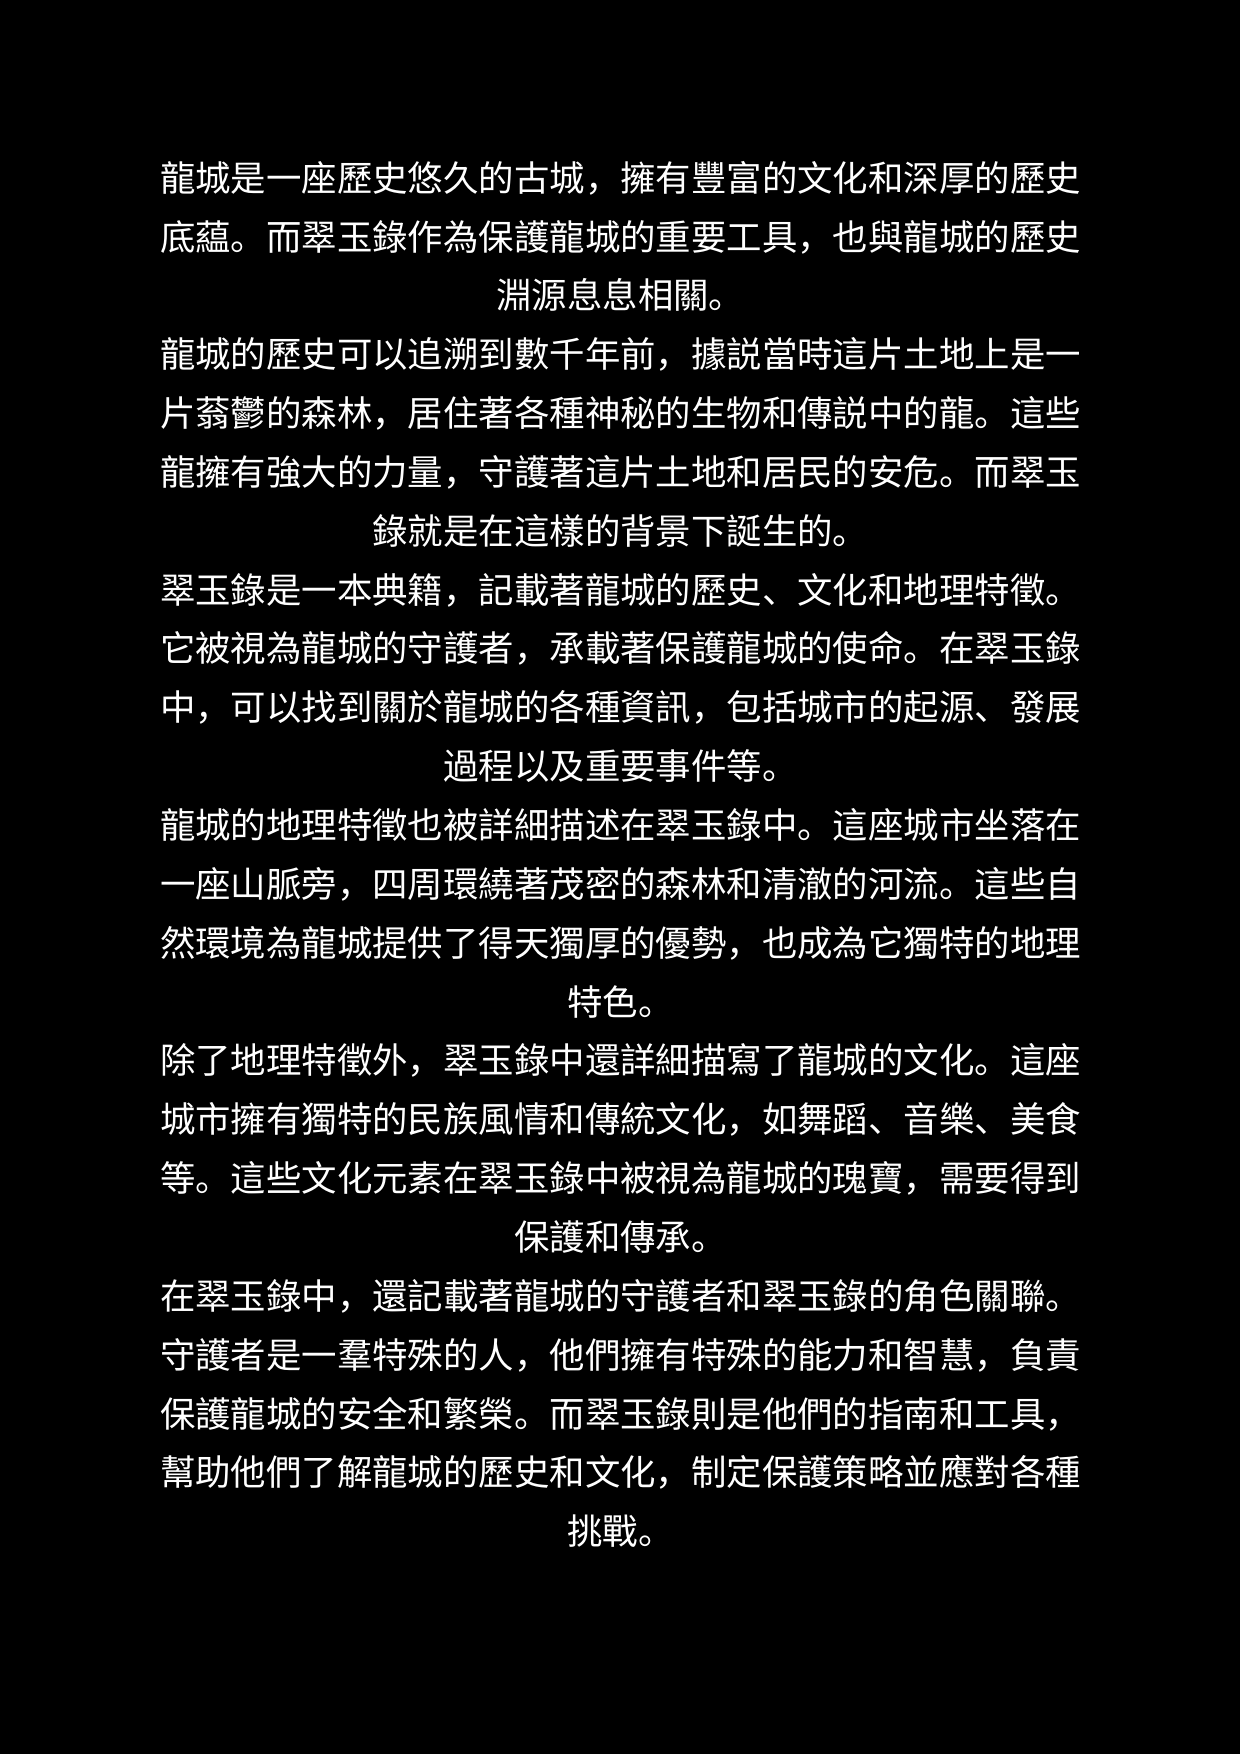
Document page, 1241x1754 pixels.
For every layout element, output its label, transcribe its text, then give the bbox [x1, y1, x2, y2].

text 龍城是一座歷史悠久的古城，擁有豐富的文化和深厚的歷史底藴。而翠玉錄作為保護龍城的重要工具，也與龍城的歷史淵源息息相關。 [150, 150, 1090, 319]
text 翠玉錄是一本典籍，記載著龍城的歷史、文化和地理特徵。它被視為龍城的守護者，承載著保護龍城的使命。在翠玉錄中，可以找到關於龍城的各種資訊，包括城市的起源、發展過程以及重要事件等。 [150, 562, 1090, 790]
text 在翠玉錄中，還記載著龍城的守護者和翠玉錄的角色關聯。守護者是一羣特殊的人，他們擁有特殊的能力和智慧，負責保護龍城的安全和繁榮。而翠玉錄則是他們的指南和工具，幫助他們了解龍城的歷史和文化，制定保護策略並應對各種挑戰。 [150, 1268, 1090, 1555]
text 除了地理特徵外，翠玉錄中還詳細描寫了龍城的文化。這座城市擁有獨特的民族風情和傳統文化，如舞蹈、音樂、美食等。這些文化元素在翠玉錄中被視為龍城的瑰寶，需要得到保護和傳承。 [150, 1033, 1090, 1261]
text 龍城的地理特徵也被詳細描述在翠玉錄中。這座城市坐落在一座山脈旁，四周環繞著茂密的森林和清澈的河流。這些自然環境為龍城提供了得天獨厚的優勢，也成為它獨特的地理特色。 [150, 797, 1090, 1025]
text 龍城的歷史可以追溯到數千年前，據説當時這片土地上是一片蓊鬱的森林，居住著各種神秘的生物和傳説中的龍。這些龍擁有強大的力量，守護著這片土地和居民的安危。而翠玉錄就是在這樣的背景下誕生的。 [150, 327, 1090, 554]
